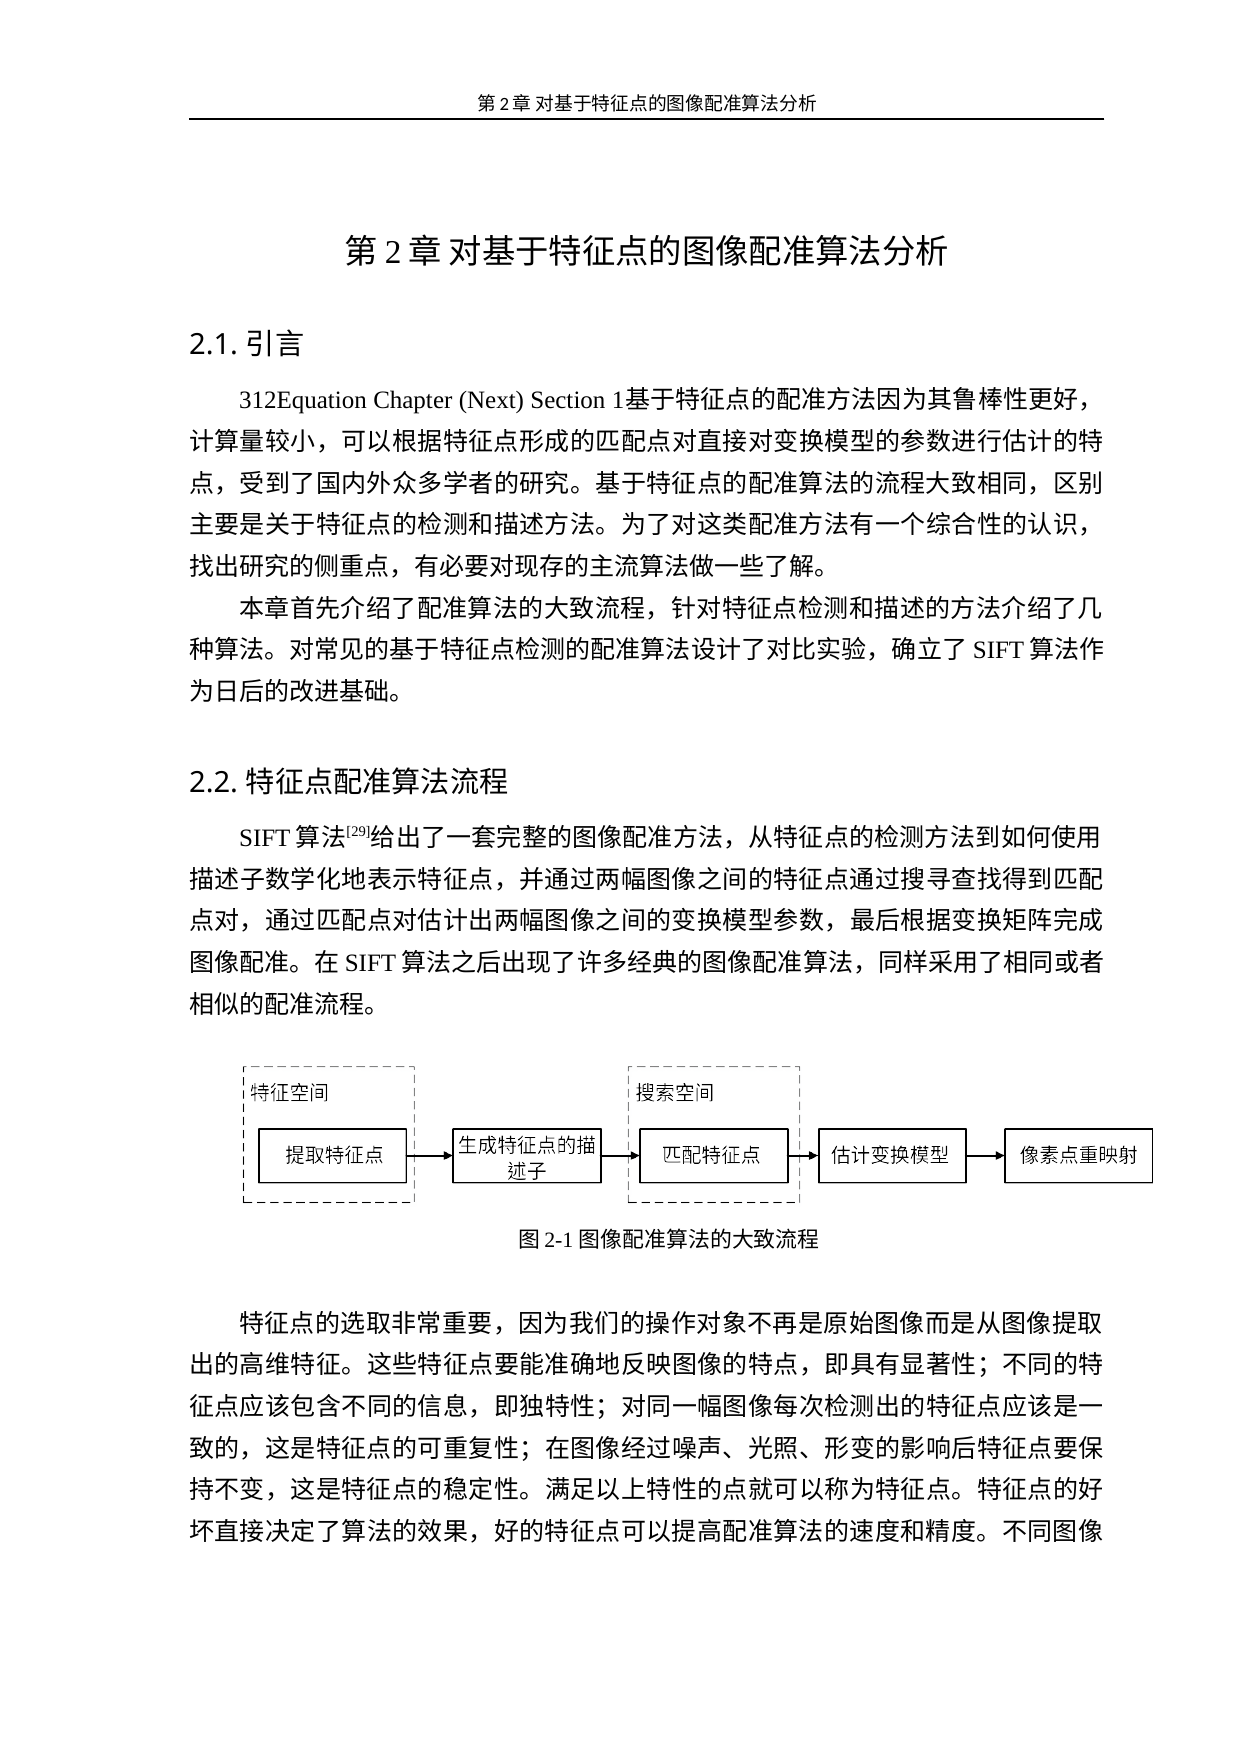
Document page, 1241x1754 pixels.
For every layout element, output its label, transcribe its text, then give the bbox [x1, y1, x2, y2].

text 本章首先介绍了配准算法的大致流程，针对特征点检测和描述的方法介绍了几种算法。对常见的基于特征点检测的配准算法设计了对比实验，确立了SIFT算法作为日后的改进基础。 [189, 584, 1104, 709]
subtitle 2.1. 引言 [189, 321, 1104, 363]
subtitle 第2章 对基于特征点的图像配准算法分析 [189, 230, 1104, 271]
text 基于特征点的配准方法因为其鲁棒性更好，计算量较小，可以根据特征点形成的匹配点对直接对变换模型的参数进行估计的特点，受到了国内外众多学者的研究。基于特征点的配准算法的流程大致相同，区别主要是关于特征点的检测和描述方法。为了对这类配准方法有一个综合性的认识，找出研究的侧重点，有必要对现存的主流算法做一些了解。 [189, 376, 1104, 584]
subtitle 图2-1 图像配准算法的大致流程 [189, 1222, 1104, 1254]
subtitle 2.2. 特征点配准算法流程 [189, 759, 1104, 801]
text SIFT算法[29]给出了一套完整的图像配准方法，从特征点的检测方法到如何使用描述子数学化地表示特征点，并通过两幅图像之间的特征点通过搜寻查找得到匹配点对，通过匹配点对估计出两幅图像之间的变换模型参数，最后根据变换矩阵完成图像配准。在SIFT算法之后出现了许多经典的图像配准算法，同样采用了相同或者相似的配准流程。 [189, 813, 1104, 1021]
